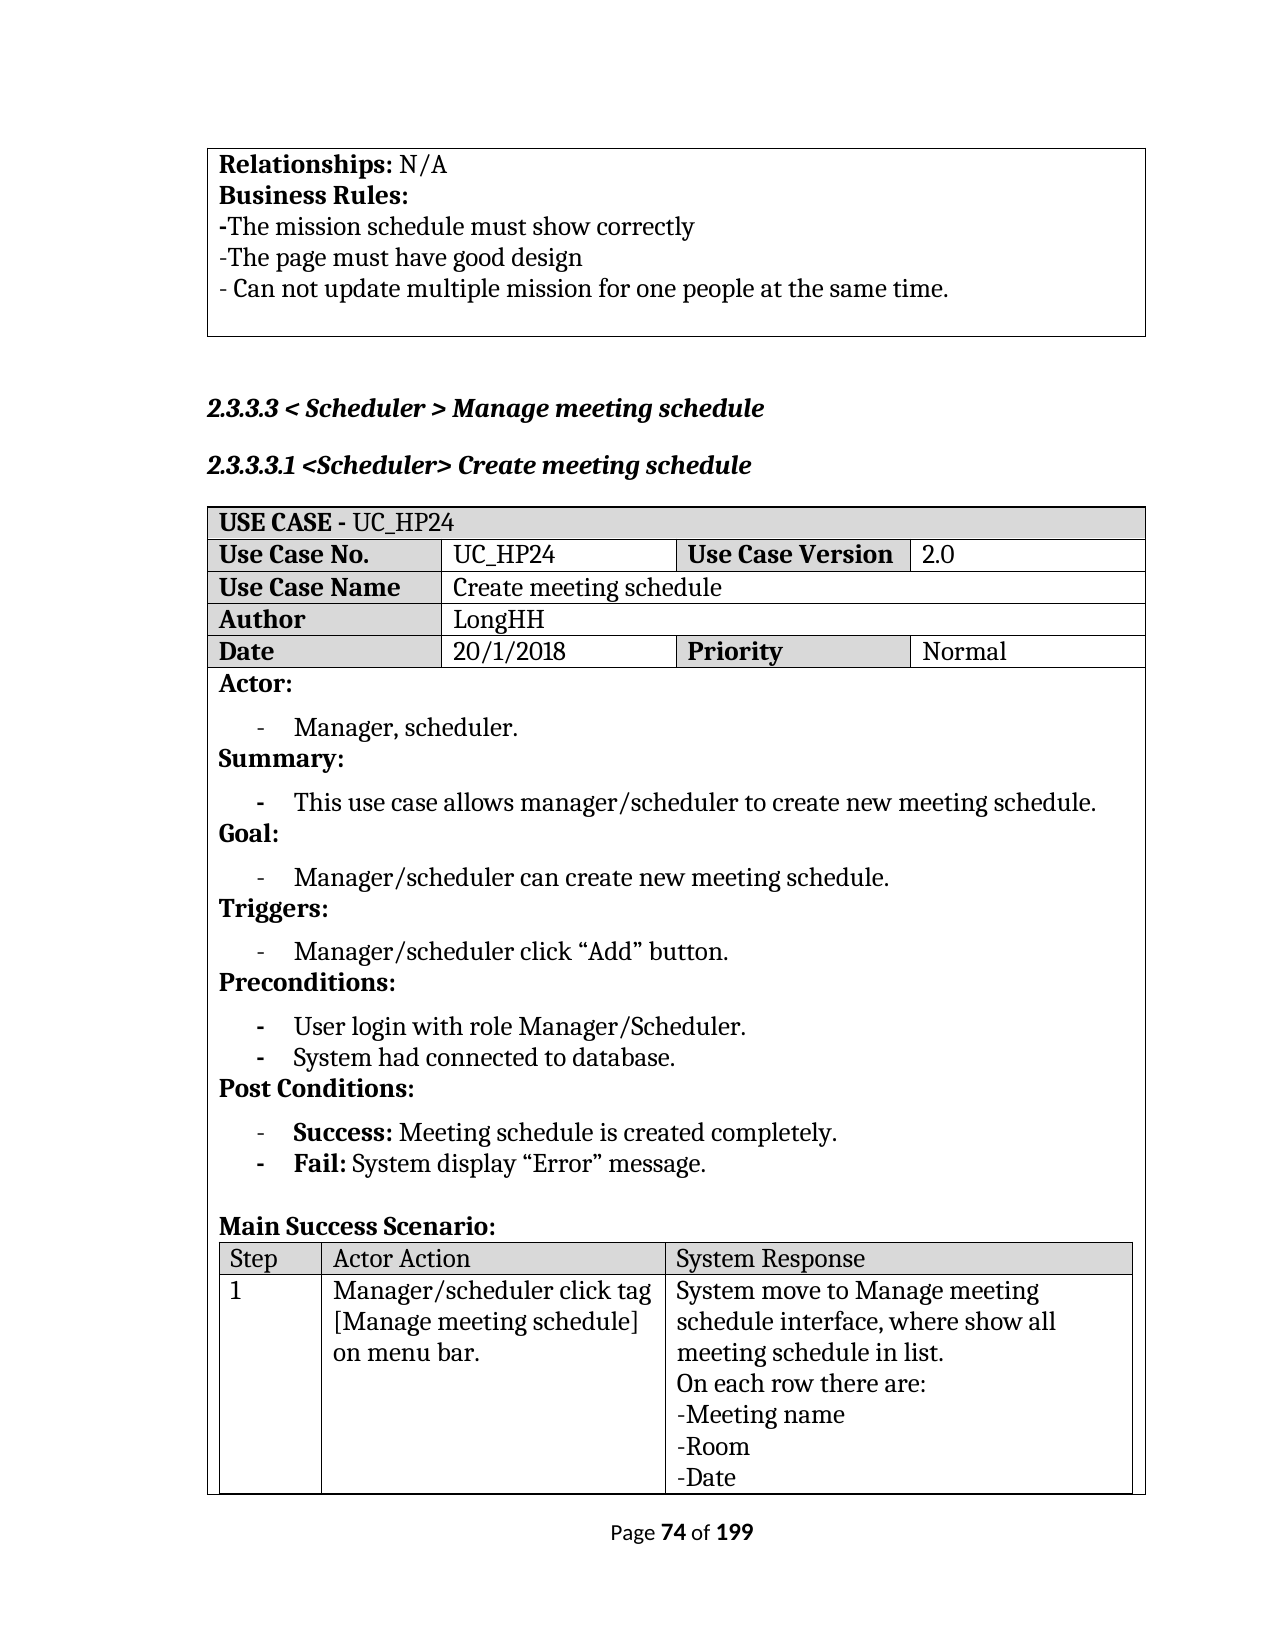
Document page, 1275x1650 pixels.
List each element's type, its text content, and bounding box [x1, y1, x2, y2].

table_cell Normal [911, 636, 1145, 667]
table_cell Create meeting schedule [442, 572, 1145, 603]
table_cell Use Case No. [208, 540, 441, 571]
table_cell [208, 668, 1145, 1494]
table_cell LongHH [442, 604, 1145, 635]
table_cell 20/1/2018 [442, 636, 676, 667]
table_cell Author [208, 604, 441, 635]
table_cell Use Case Name [208, 572, 441, 603]
table_cell Use Case Version [677, 540, 910, 571]
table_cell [208, 149, 1145, 336]
table_cell UC_HP24 [442, 540, 676, 571]
table_cell 2.0 [911, 540, 1145, 571]
table_cell Date [208, 636, 441, 667]
table_header USE CASE - UC_HP24 [208, 508, 1145, 538]
table_cell Priority [677, 636, 910, 667]
text 2.3.3.3 < Scheduler > Manage meeting schedule [207, 393, 1157, 424]
text 2.3.3.3.1 <Scheduler> Create meeting schedule [207, 450, 1157, 481]
